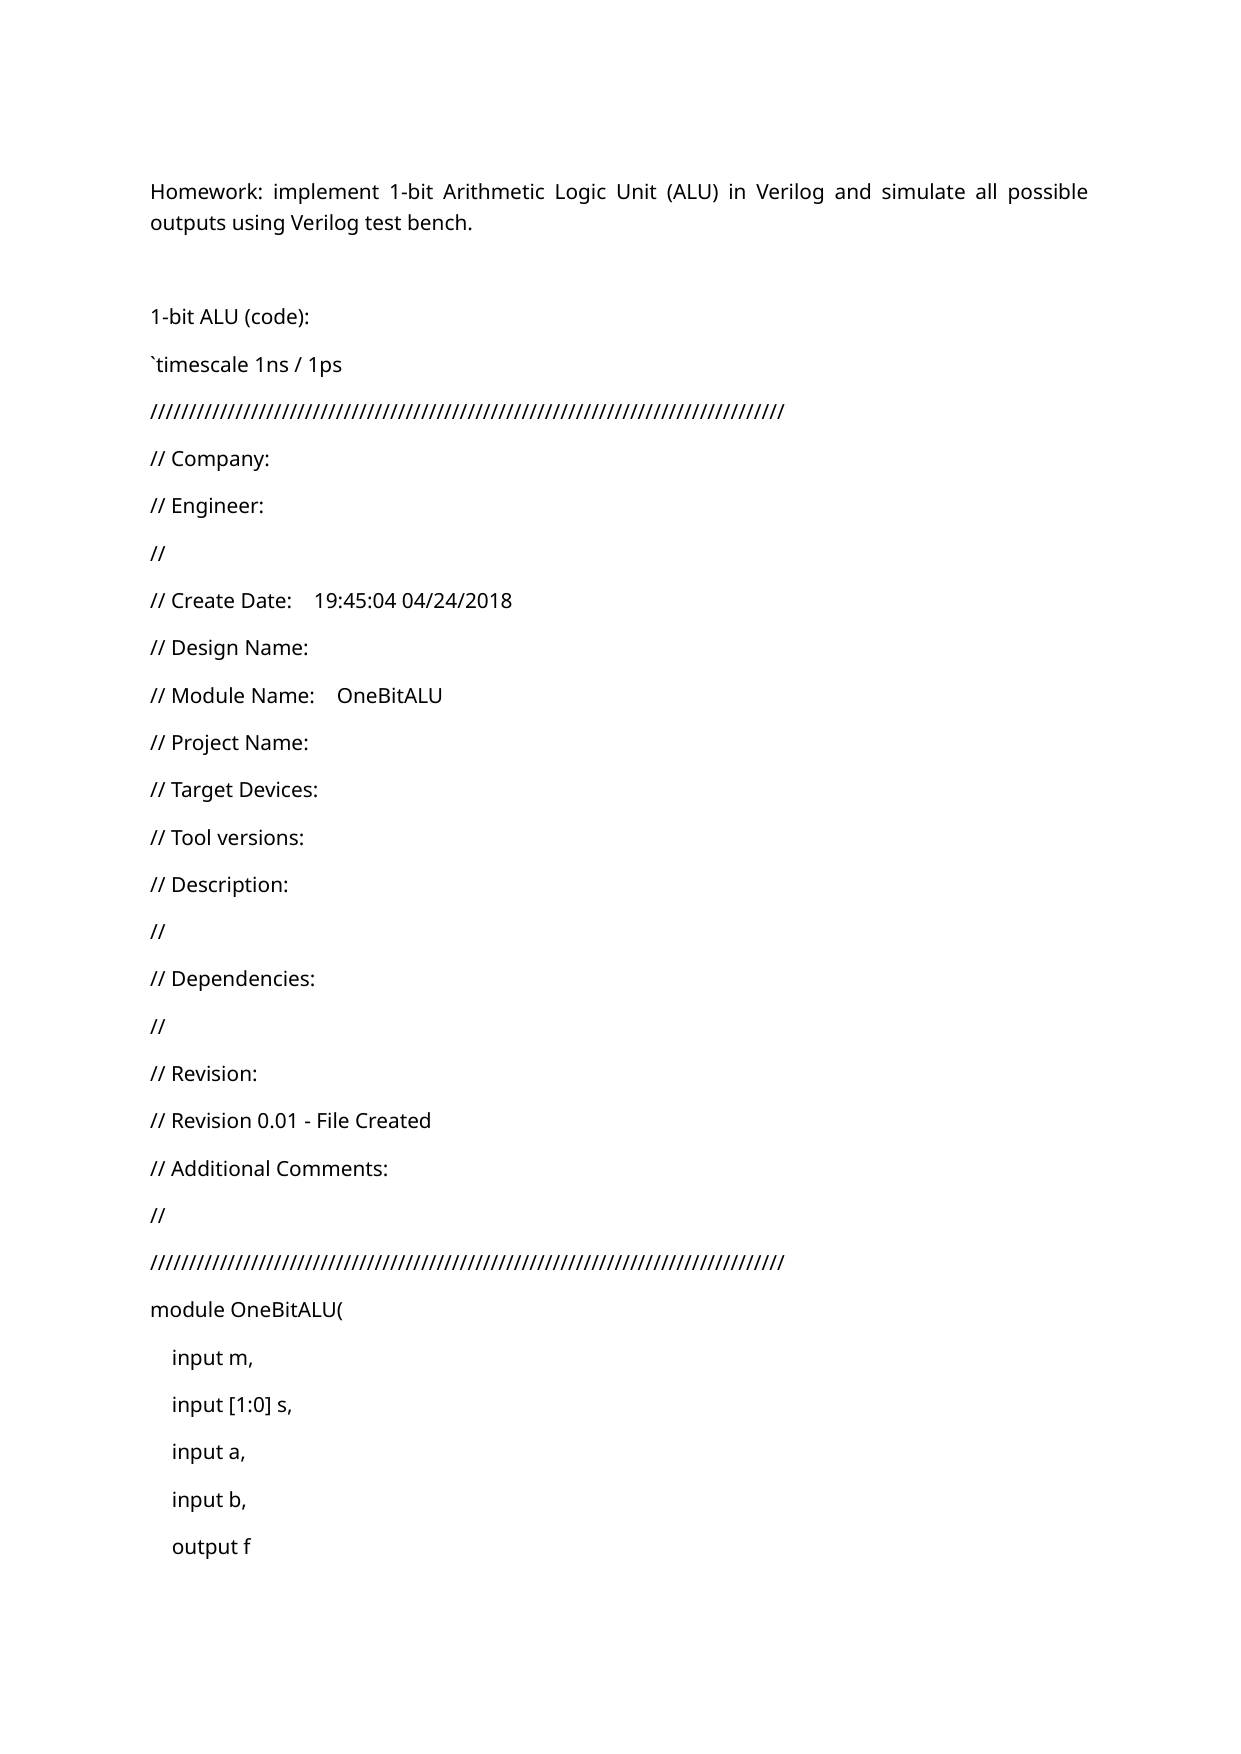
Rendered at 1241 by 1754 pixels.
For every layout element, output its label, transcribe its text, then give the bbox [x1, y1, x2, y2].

text output f [150, 1532, 1090, 1560]
text // [150, 1201, 1090, 1229]
text `timescale 1ns / 1ps [150, 350, 1090, 378]
text // Target Devices: [150, 775, 1090, 804]
text // Engineer: [150, 492, 1090, 520]
text // Company: [150, 444, 1090, 473]
text // Create Date: 19:45:04 04/24/2018 [150, 586, 1090, 614]
text // [150, 1012, 1090, 1040]
text // Module Name: OneBitALU [150, 681, 1090, 709]
text module OneBitALU( [150, 1296, 1090, 1324]
text // Description: [150, 870, 1090, 898]
text // Dependencies: [150, 964, 1090, 993]
text // Tool versions: [150, 823, 1090, 851]
text 1-bit ALU (code): [150, 302, 1090, 331]
text input [1:0] s, [150, 1390, 1090, 1418]
text // Revision: [150, 1059, 1090, 1087]
text input b, [150, 1485, 1090, 1513]
text // Revision 0.01 - File Created [150, 1106, 1090, 1135]
text // [150, 539, 1090, 567]
text // Project Name: [150, 728, 1090, 756]
text // Additional Comments: [150, 1154, 1090, 1182]
text // Design Name: [150, 633, 1090, 662]
text ////////////////////////////////////////////////////////////////////////////////// [150, 1248, 1090, 1277]
text ////////////////////////////////////////////////////////////////////////////////// [150, 397, 1090, 425]
text input a, [150, 1437, 1090, 1466]
text // [150, 917, 1090, 946]
text input m, [150, 1343, 1090, 1371]
text Homework: implement 1-bit Arithmetic Logic Unit (ALU) in Verilog and simulate all possible outputs using Verilog test bench. [150, 177, 1090, 236]
